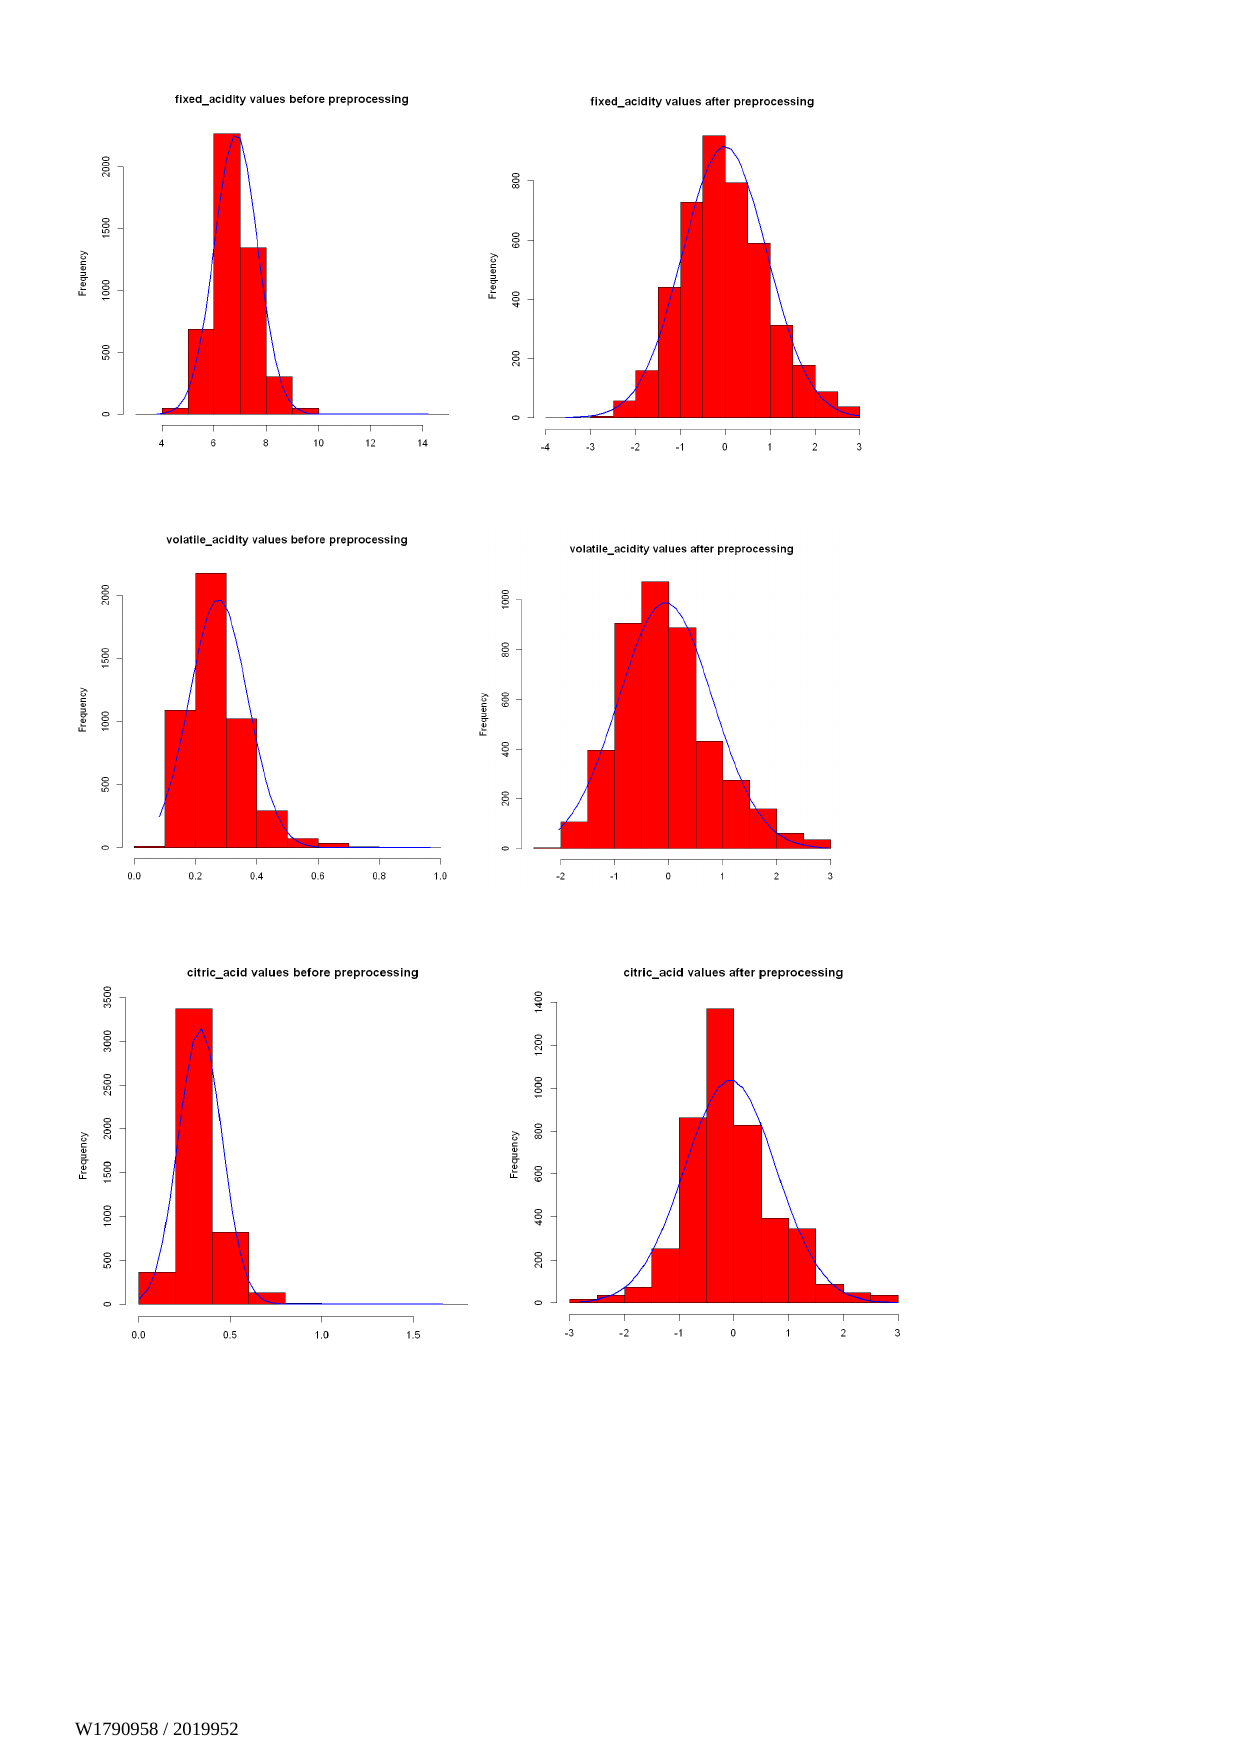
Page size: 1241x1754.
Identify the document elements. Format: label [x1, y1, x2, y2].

picture [75, 947, 937, 1349]
picture [75, 515, 866, 890]
picture [75, 75, 897, 461]
